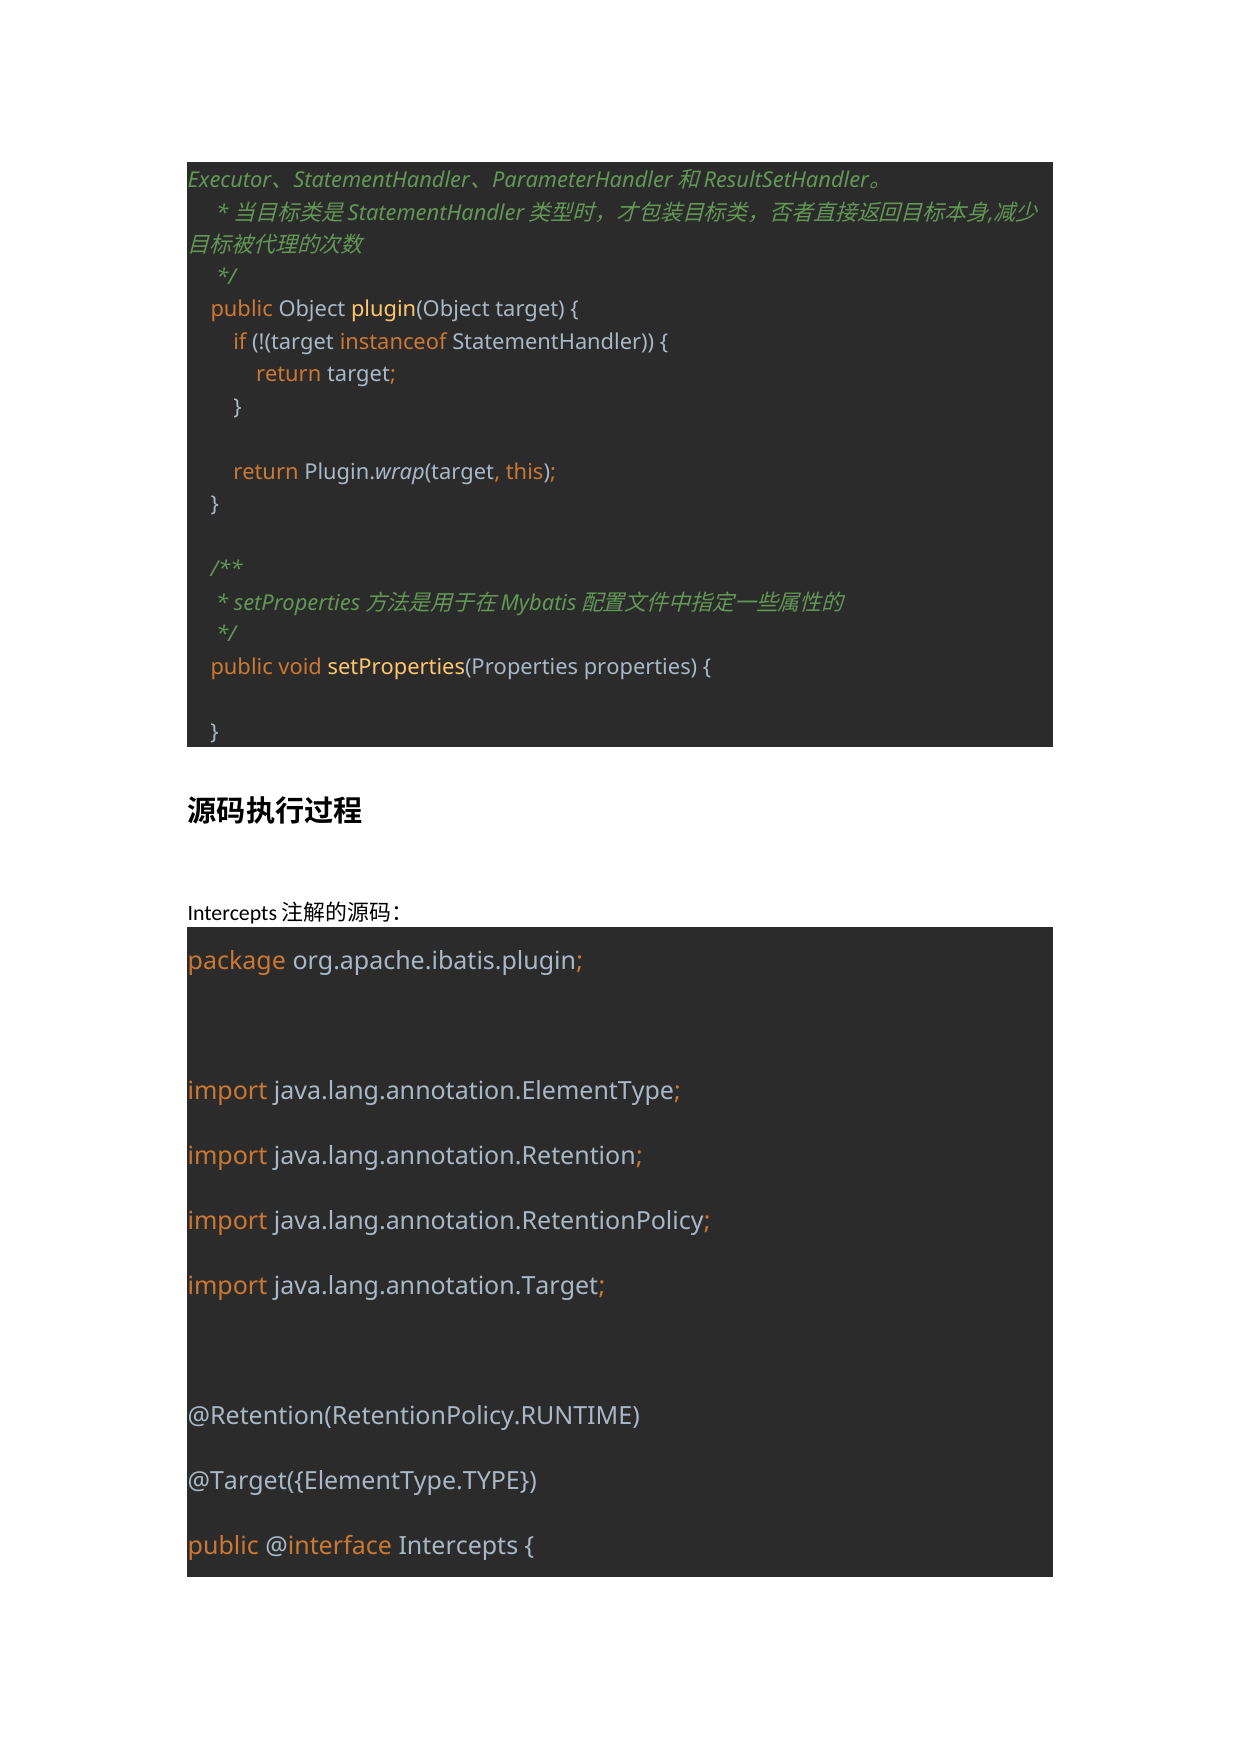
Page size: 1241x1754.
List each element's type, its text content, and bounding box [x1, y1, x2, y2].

text Intercepts注解的源码： [187, 895, 1053, 927]
subtitle 源码执行过程 [187, 776, 1053, 841]
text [187, 927, 1053, 1577]
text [187, 162, 1053, 747]
